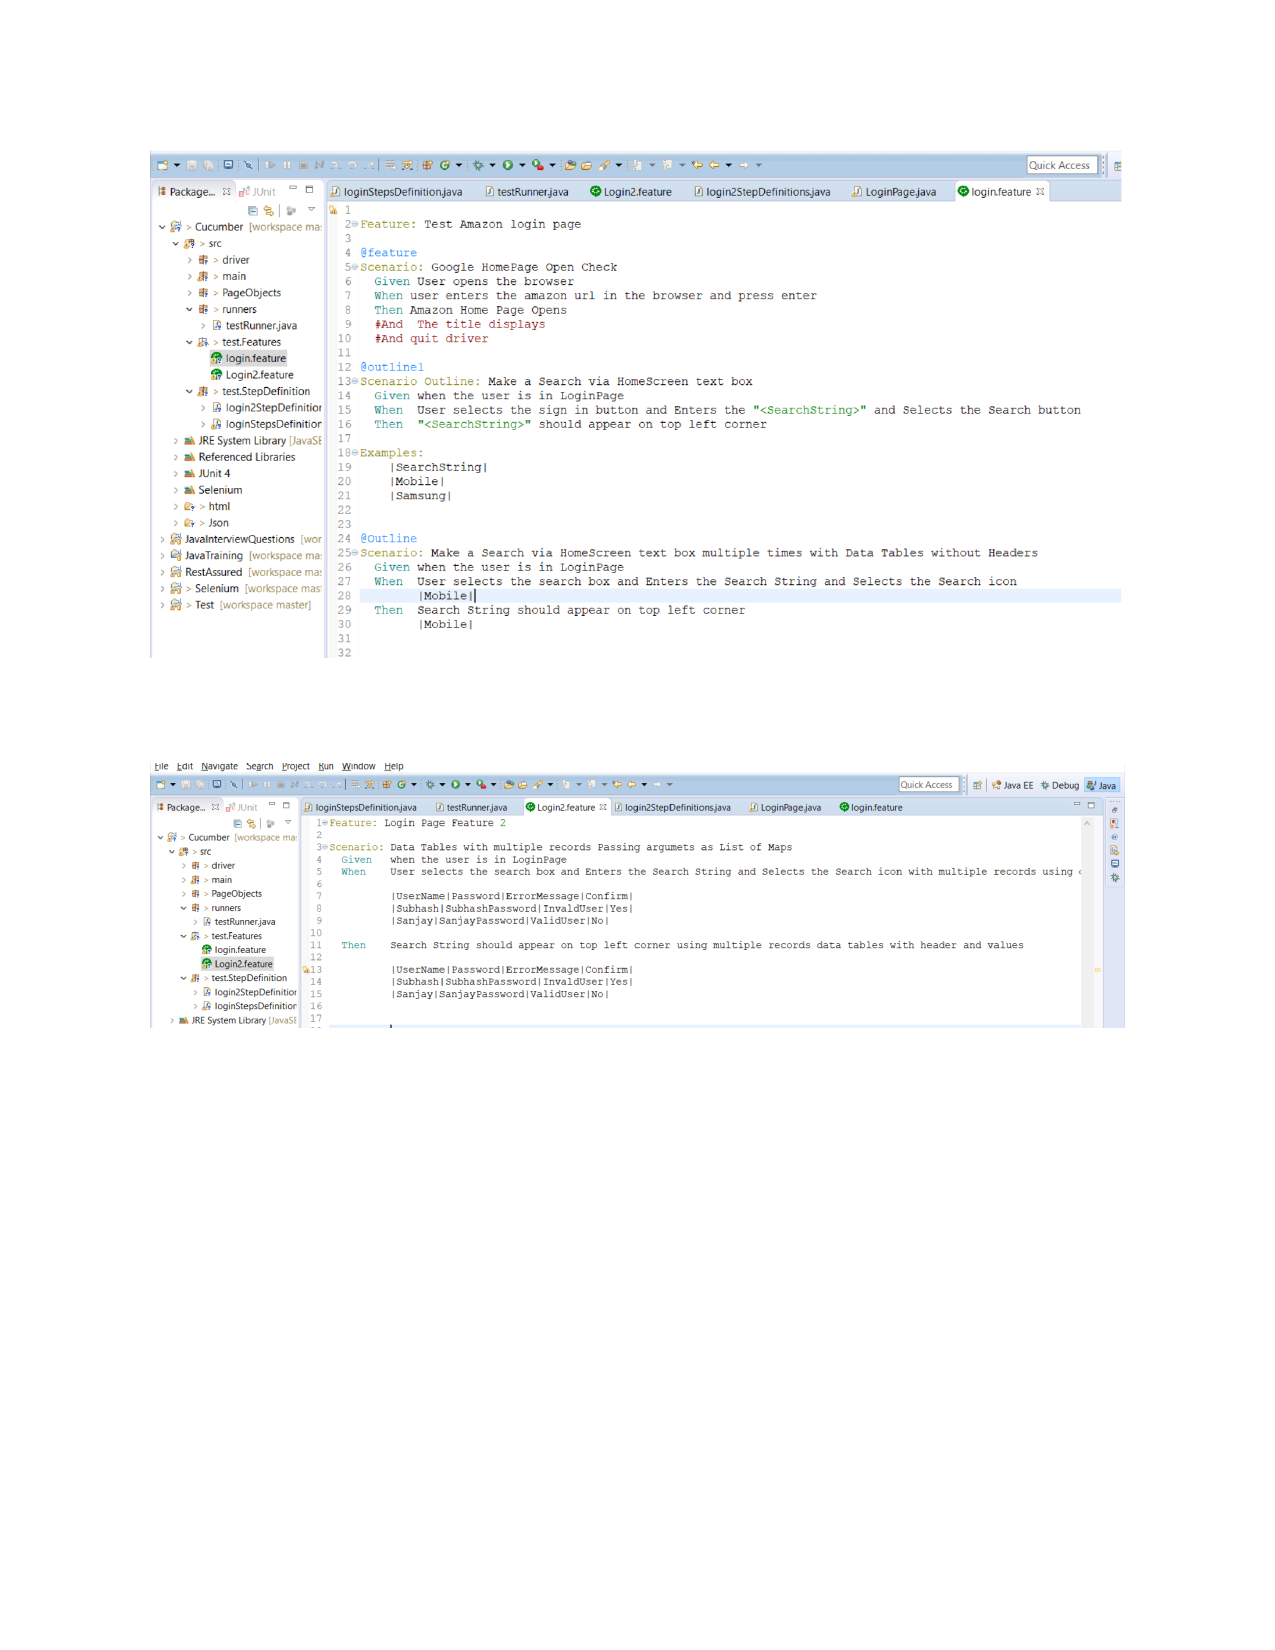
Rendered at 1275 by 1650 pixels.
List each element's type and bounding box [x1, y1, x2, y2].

picture [150, 763, 1125, 1028]
picture [150, 150, 1122, 658]
